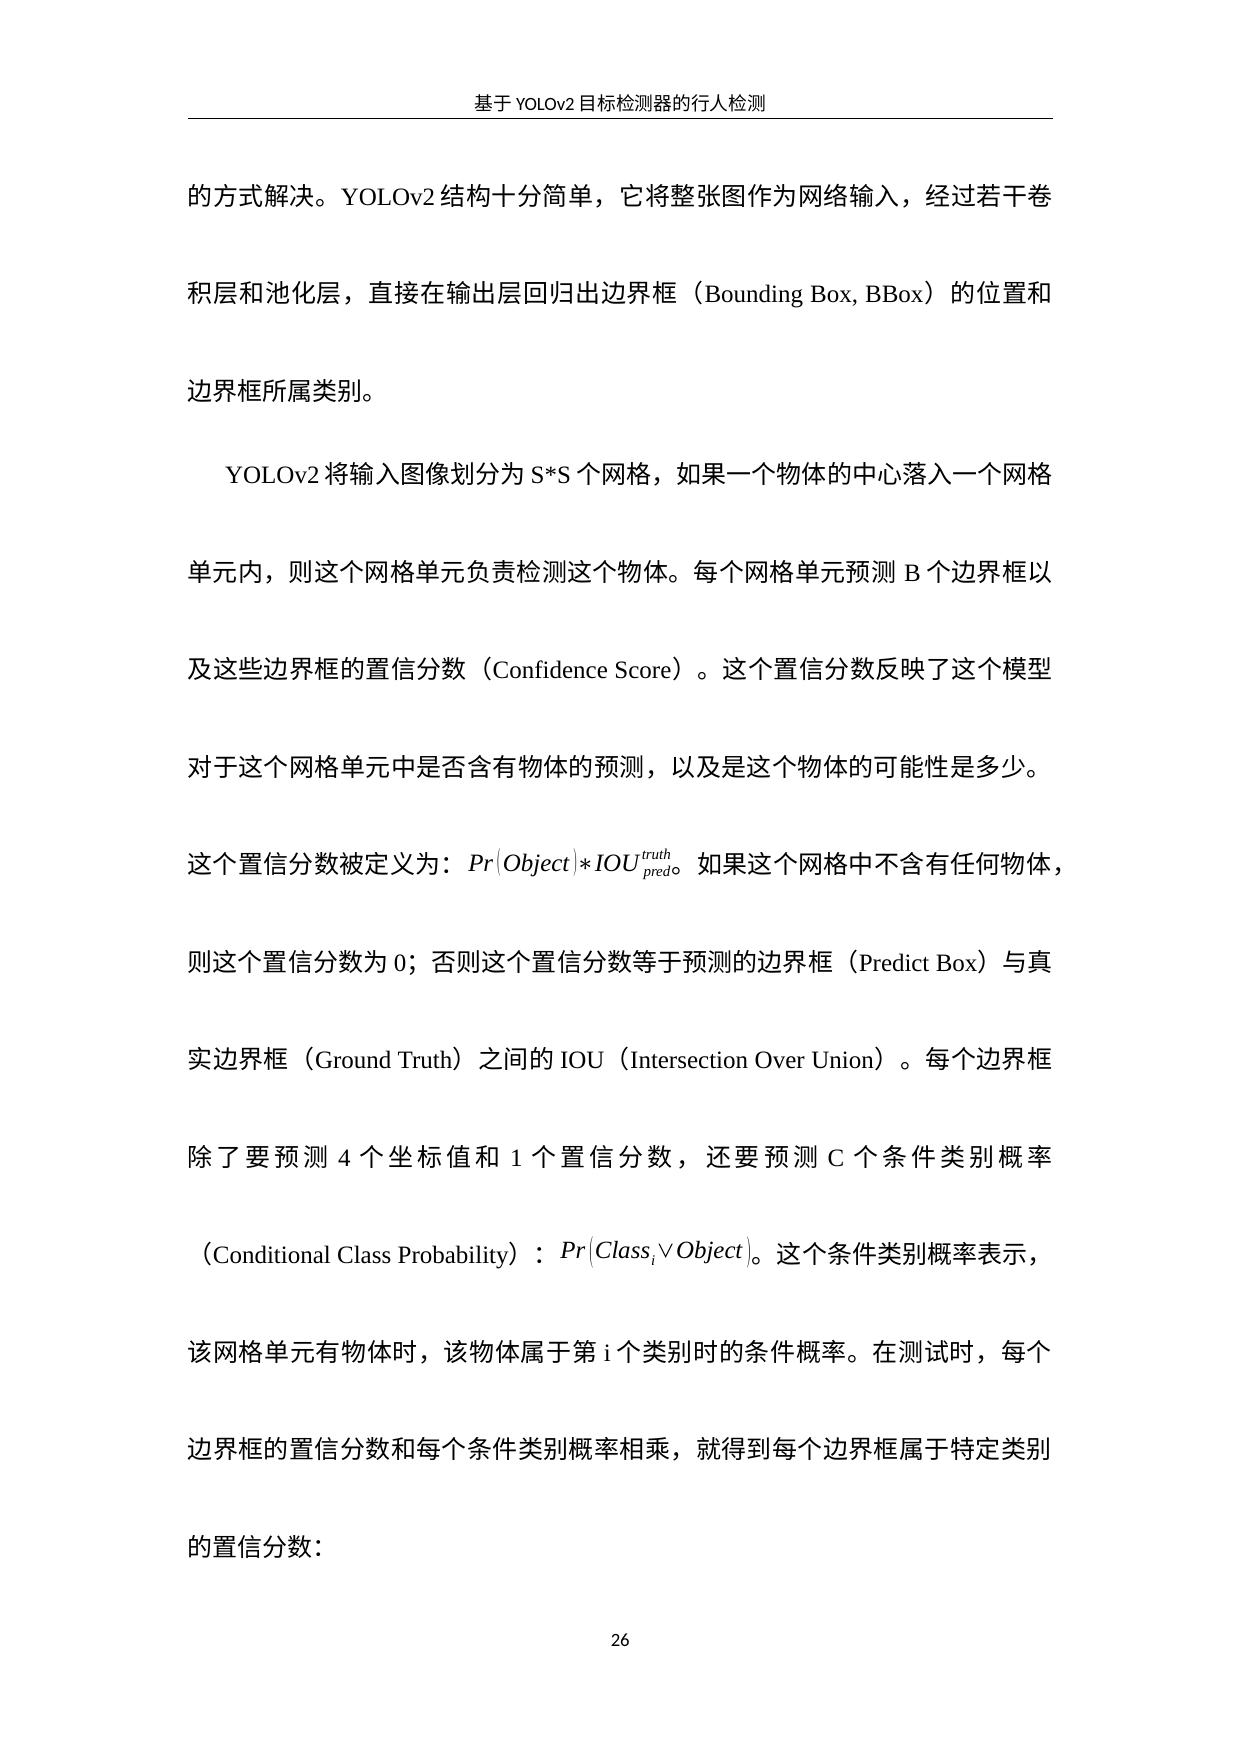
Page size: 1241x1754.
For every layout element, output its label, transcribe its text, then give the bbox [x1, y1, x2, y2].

text YOLOv2将输入图像划分为S*S个网格，如果一个物体的中心落入一个网格单元内，则这个网格单元负责检测这个物体。每个网格单元预测B个边界框以及这些边界框的置信分数（Confidence Score）。这个置信分数反映了这个模型对于这个网格单元中是否含有物体的预测，以及是这个物体的可能性是多少。这个置信分数被定义为：。如果这个网格中不含有任何物体，则这个置信分数为0；否则这个置信分数等于预测的边界框（Predict Box）与真实边界框（Ground Truth）之间的IOU（Intersection Over Union）。每个边界框除了要预测4个坐标值和1个置信分数，还要预测C个条件类别概率（Conditional Class Probability）：。这个条件类别概率表示，该网格单元有物体时，该物体属于第i个类别时的条件概率。在测试时，每个边界框的置信分数和每个条件类别概率相乘，就得到每个边界框属于特定类别的置信分数： [187, 440, 1053, 1578]
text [187, 162, 1053, 422]
